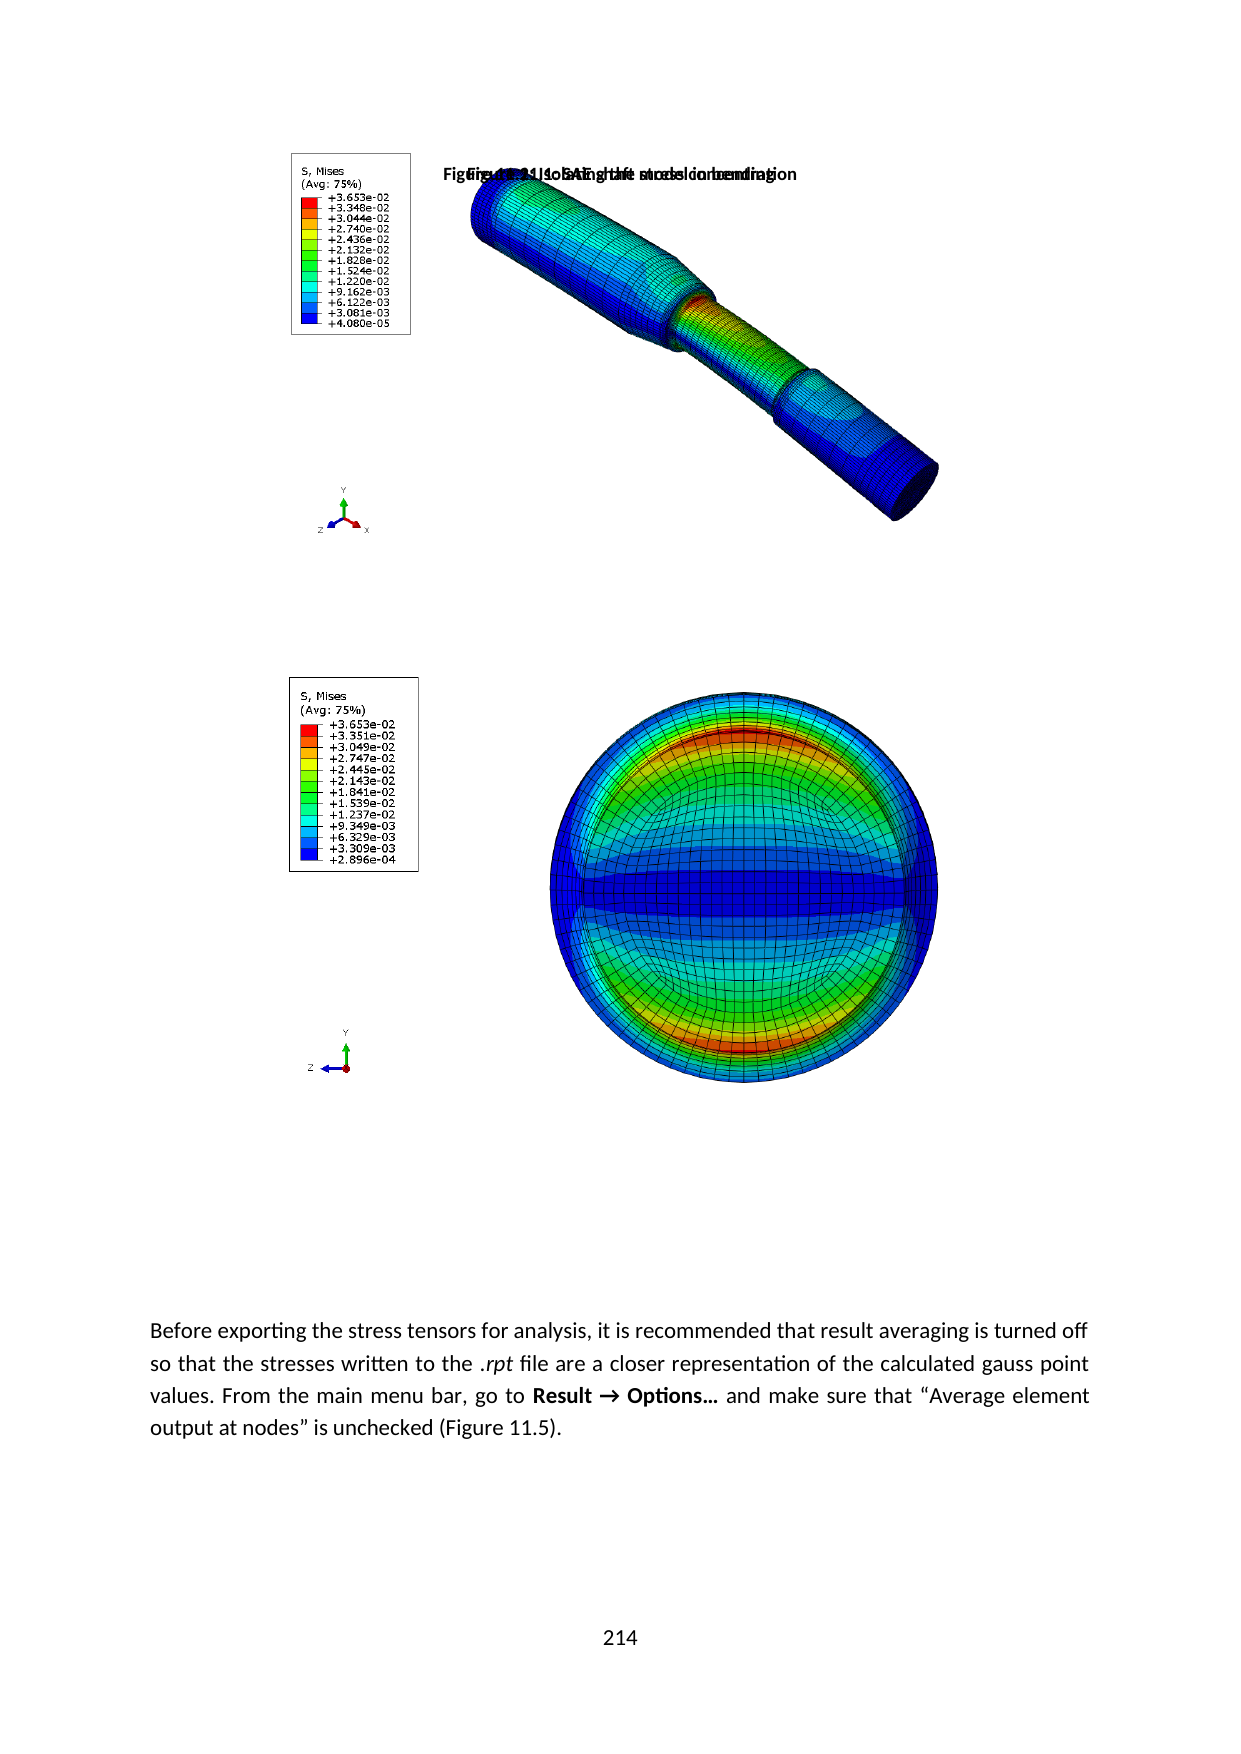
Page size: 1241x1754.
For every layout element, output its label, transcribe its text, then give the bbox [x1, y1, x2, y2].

text Before exporting the stress tensors for analysis, it is recommended that result averaging is turned off so that the stresses written to the .rpt file are a closer representation of the calculated gauss point values. From the main menu bar, go to Result → Options… and make sure that “Average element output at nodes” is unchecked (Figure 11.5). [150, 1316, 1090, 1441]
picture [285, 673, 955, 1100]
picture [287, 149, 954, 548]
